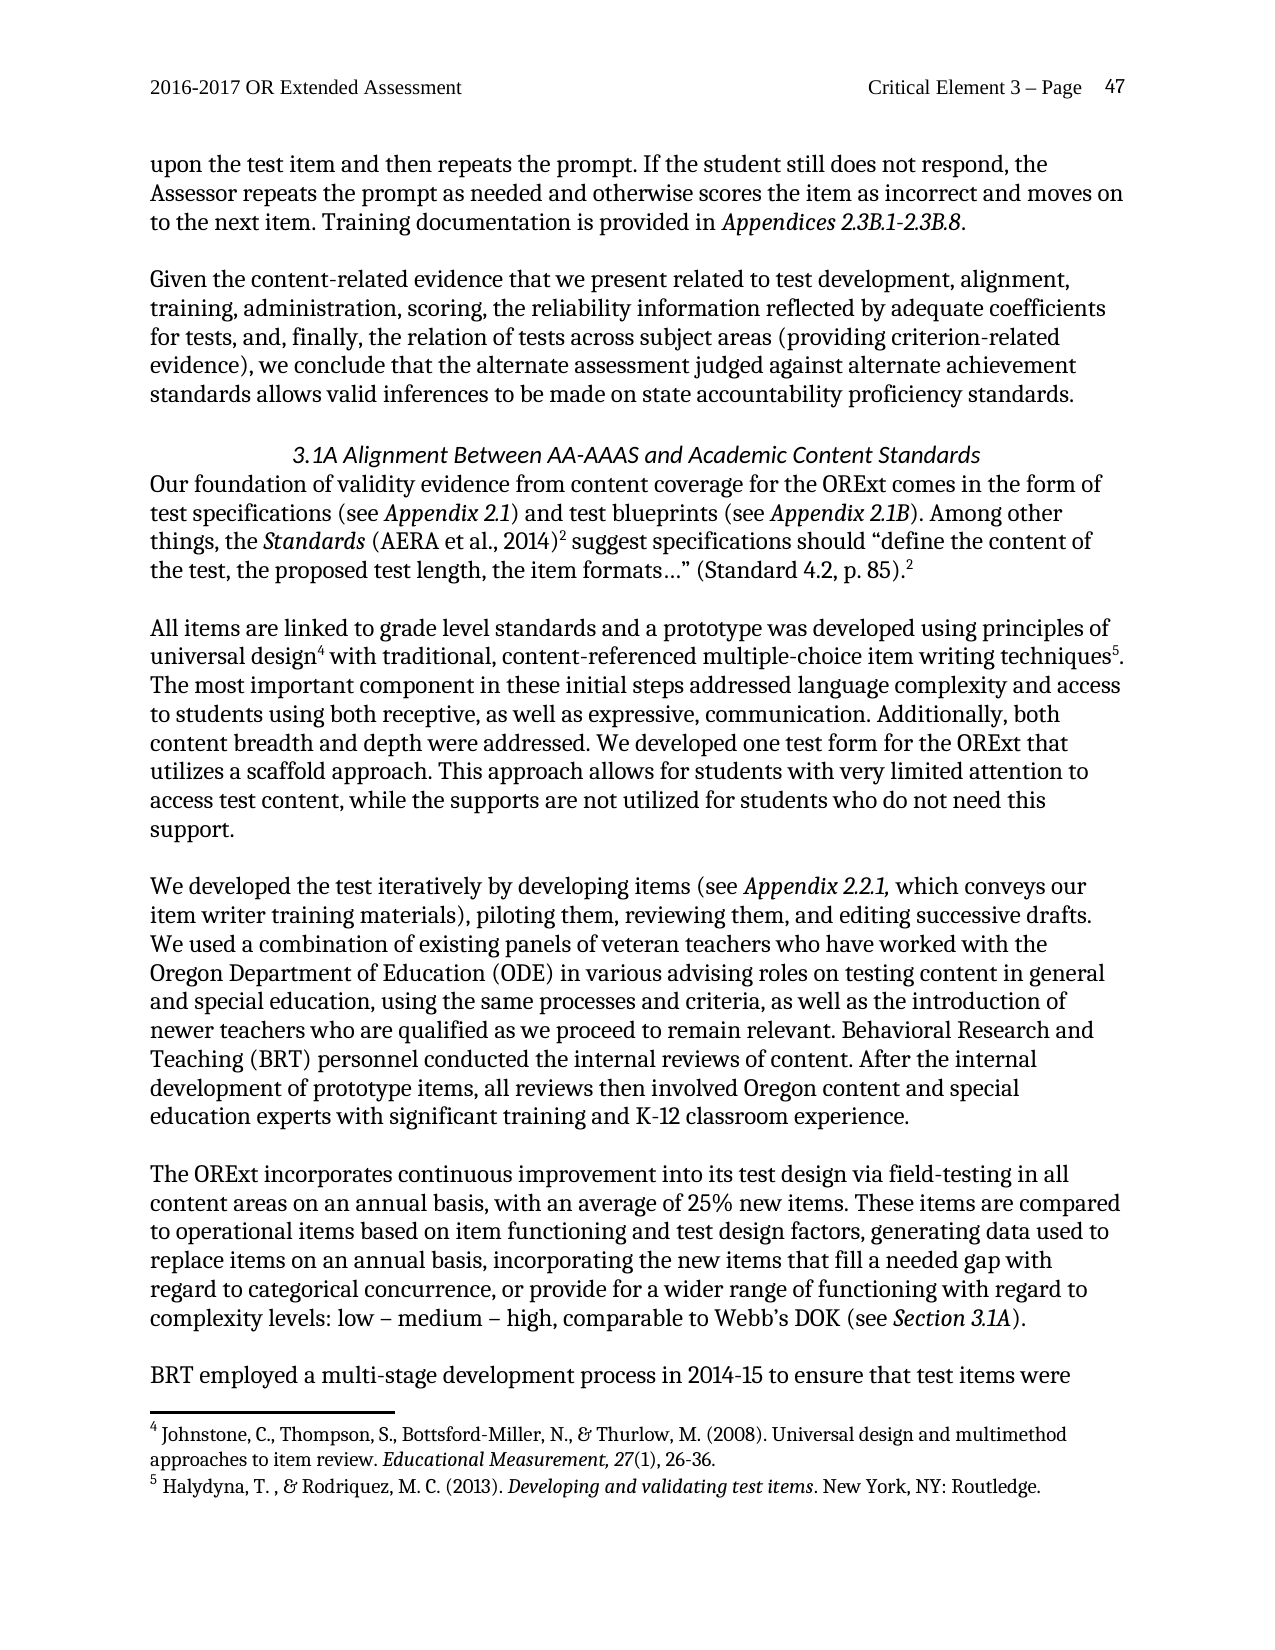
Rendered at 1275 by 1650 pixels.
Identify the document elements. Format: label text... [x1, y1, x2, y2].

text The ORExt incorporates continuous improvement into its test design via field-testing in all content areas on an annual basis, with an average of 25% new items. These items are compared to operational items based on item functioning and test design factors, generating data used to replace items on an annual basis, incorporating the new items that fill a needed gap with regard to categorical concurrence, or provide for a wider range of functioning with regard to complexity levels: low – medium – high, comparable to Webb’s DOK (see Section 3.1A). [150, 1160, 1125, 1332]
text All items are linked to grade level standards and a prototype was developed using principles of universal design with traditional, content-referenced multiple-choice item writing techniques. The most important component in these initial steps addressed language complexity and access to students using both receptive, as well as expressive, communication. Additionally, both content breadth and depth were addressed. We developed one test form for the ORExt that utilizes a scaffold approach. This approach allows for students with very limited attention to access test content, while the supports are not utilized for students who do not need this support. [150, 613, 1125, 843]
text Our foundation of validity evidence from content coverage for the ORExt comes in the form of test specifications (see Appendix 2.1) and test blueprints (see Appendix 2.1B). Among other things, the Standards (AERA et al., 2014)2 suggest specifications should “define the content of the test, the proposed test length, the item formats…” (Standard 4.2, p. 85).2 [150, 470, 1125, 585]
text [150, 150, 1125, 236]
text 3.1A Alignment Between AA-AAAS and Academic Content Standards [150, 439, 1125, 470]
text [150, 1361, 1125, 1390]
text Given the content-related evidence that we present related to test development, alignment, training, administration, scoring, the reliability information reflected by adequate coefficients for tests, and, finally, the relation of tests across subject areas (providing criterion-related evidence), we conclude that the alternate assessment judged against alternate achievement standards allows valid inferences to be made on state accountability proficiency standards. [150, 265, 1125, 409]
text We developed the test iteratively by developing items (see Appendix 2.2.1, which conveys our item writer training materials), piloting them, reviewing them, and editing successive drafts. We used a combination of existing panels of veteran teachers who have worked with the Oregon Department of Education (ODE) in various advising roles on testing content in general and special education, using the same processes and criteria, as well as the introduction of newer teachers who are qualified as we proceed to remain relevant. Behavioral Research and Teaching (BRT) personnel conducted the internal reviews of content. After the internal development of prototype items, all reviews then involved Oregon content and special education experts with significant training and K-12 classroom experience. [150, 872, 1125, 1131]
